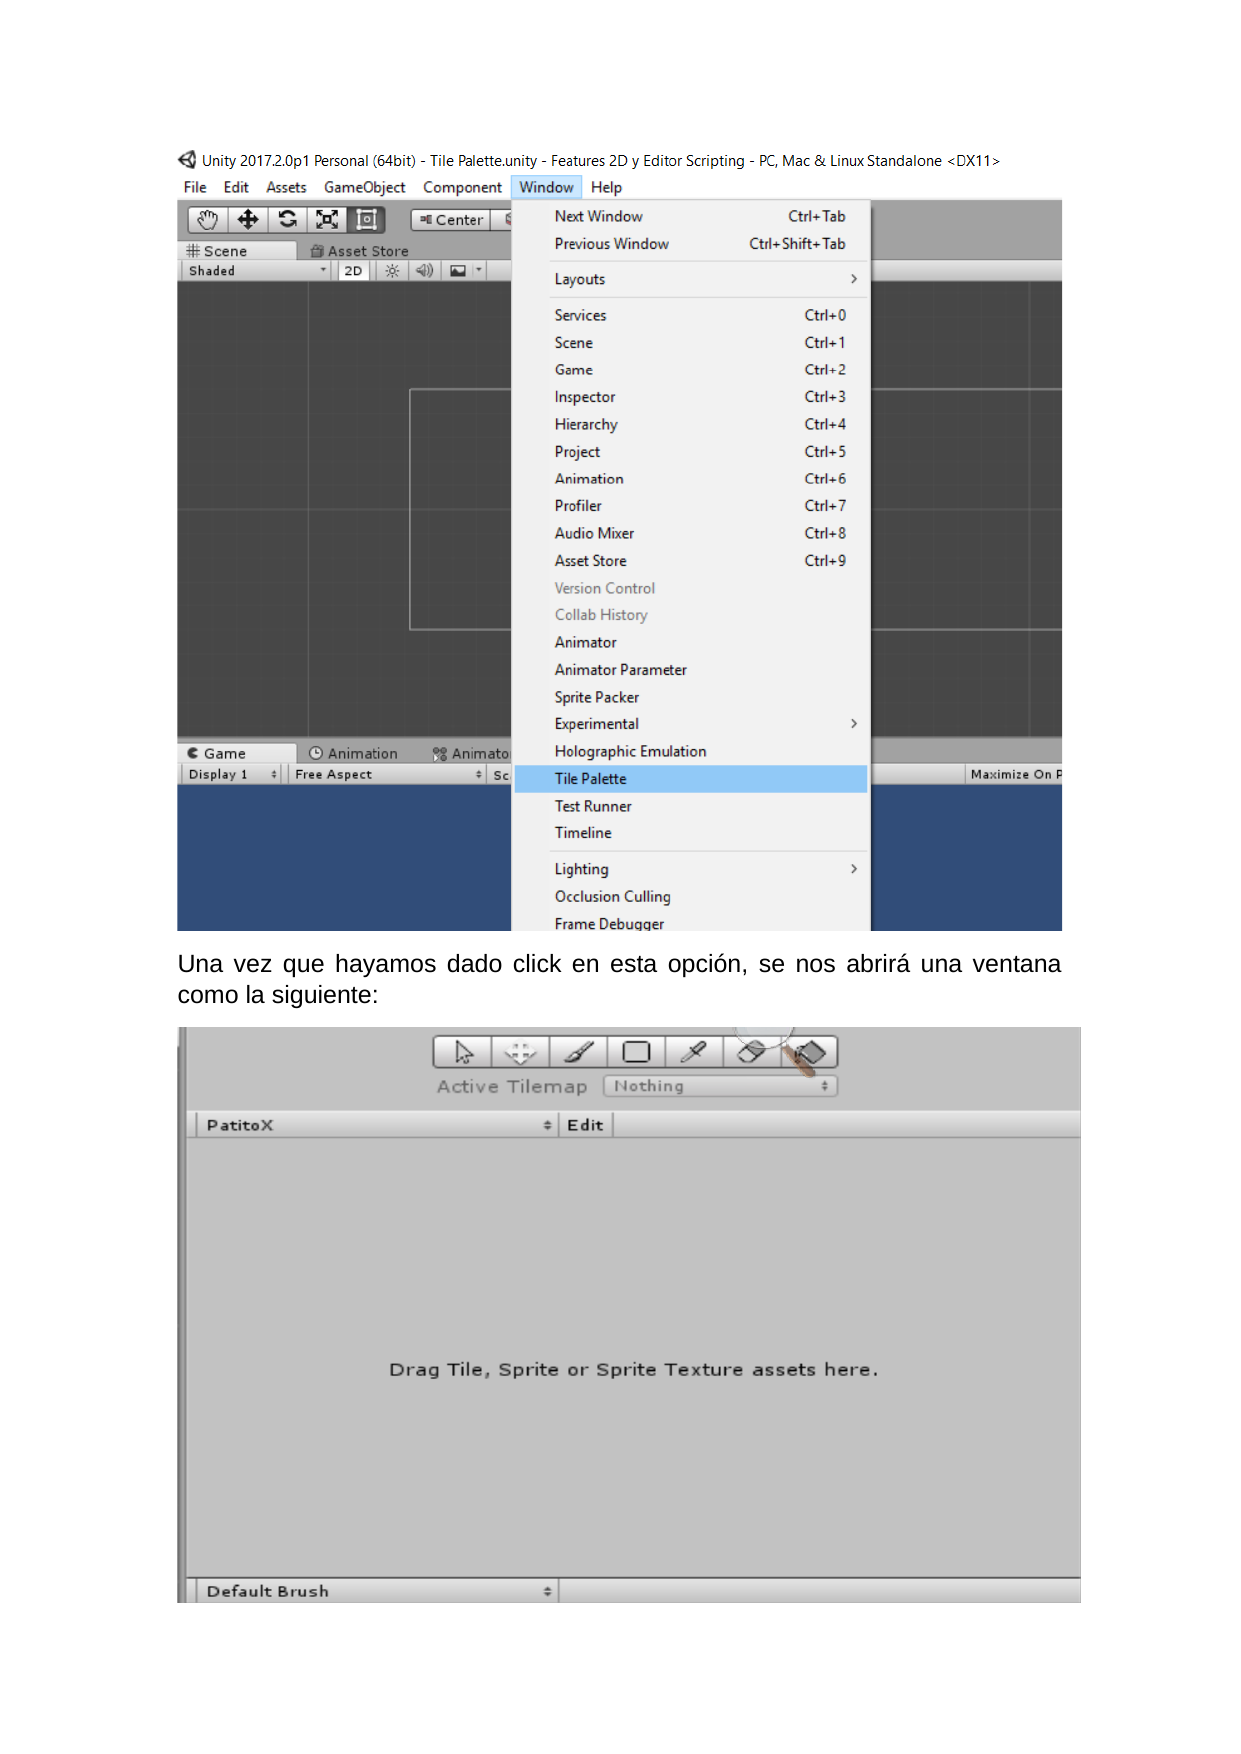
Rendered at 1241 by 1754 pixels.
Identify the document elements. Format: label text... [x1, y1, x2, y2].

picture [177, 1027, 1081, 1603]
picture [177, 147, 1063, 931]
text Una vez que hayamos dado click en esta opción, se nos abrirá una ventana como la siguiente: [177, 949, 1063, 1009]
